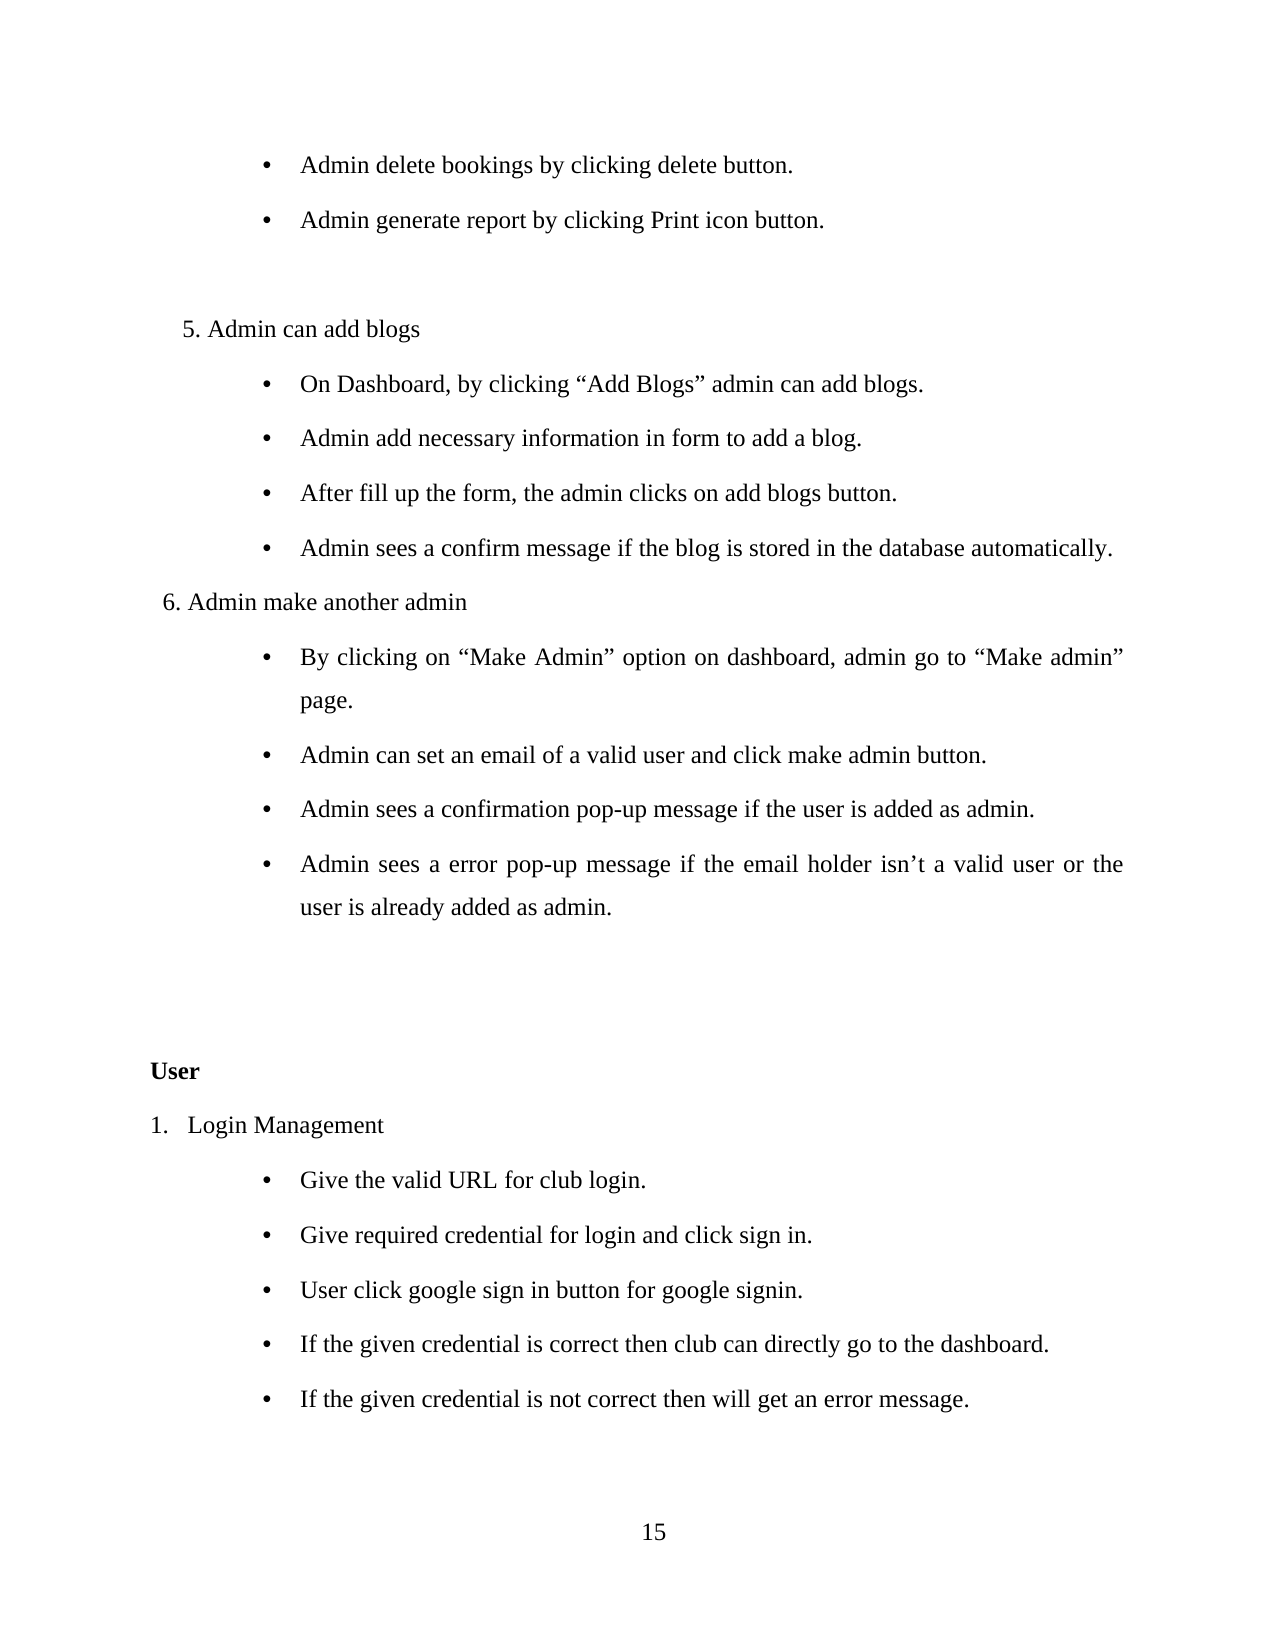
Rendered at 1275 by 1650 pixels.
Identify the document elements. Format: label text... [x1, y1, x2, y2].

list Give required credential for login and click sign in. [262, 1220, 1125, 1249]
list Admin delete bookings by clicking delete button. [262, 150, 1125, 179]
list If the given credential is not correct then will get an error message. [262, 1384, 1125, 1413]
list On Dashboard, by clicking “Add Blogs” admin can add blogs. [262, 368, 1125, 397]
list If the given credential is correct then club can directly go to the dashboard. [262, 1329, 1125, 1358]
list Admin sees a confirm message if the blog is stored in the database automatically. [262, 533, 1125, 561]
text 6. Admin make another admin [150, 587, 1125, 616]
text User [150, 1056, 1125, 1085]
list User click google sign in button for google signin. [262, 1274, 1125, 1303]
text 1. Login Management [150, 1111, 1125, 1139]
list Admin can set an email of a valid user and click make admin button. [262, 740, 1125, 768]
text 5. Admin can add blogs [182, 314, 1125, 343]
list By clicking on “Make Admin” option on dashboard, admin go to “Make admin” page. [262, 642, 1125, 714]
list Admin sees a error pop-up message if the email holder isn’t a valid user or the user is already added as admin. [262, 849, 1125, 921]
list Admin generate report by clicking Print icon button. [262, 205, 1125, 233]
list Give the valid URL for club login. [262, 1165, 1125, 1194]
list Admin sees a confirmation pop-up message if the user is added as admin. [262, 794, 1125, 823]
list Admin add necessary information in form to add a blog. [262, 423, 1125, 452]
list After fill up the form, the admin clicks on add blogs button. [262, 478, 1125, 507]
